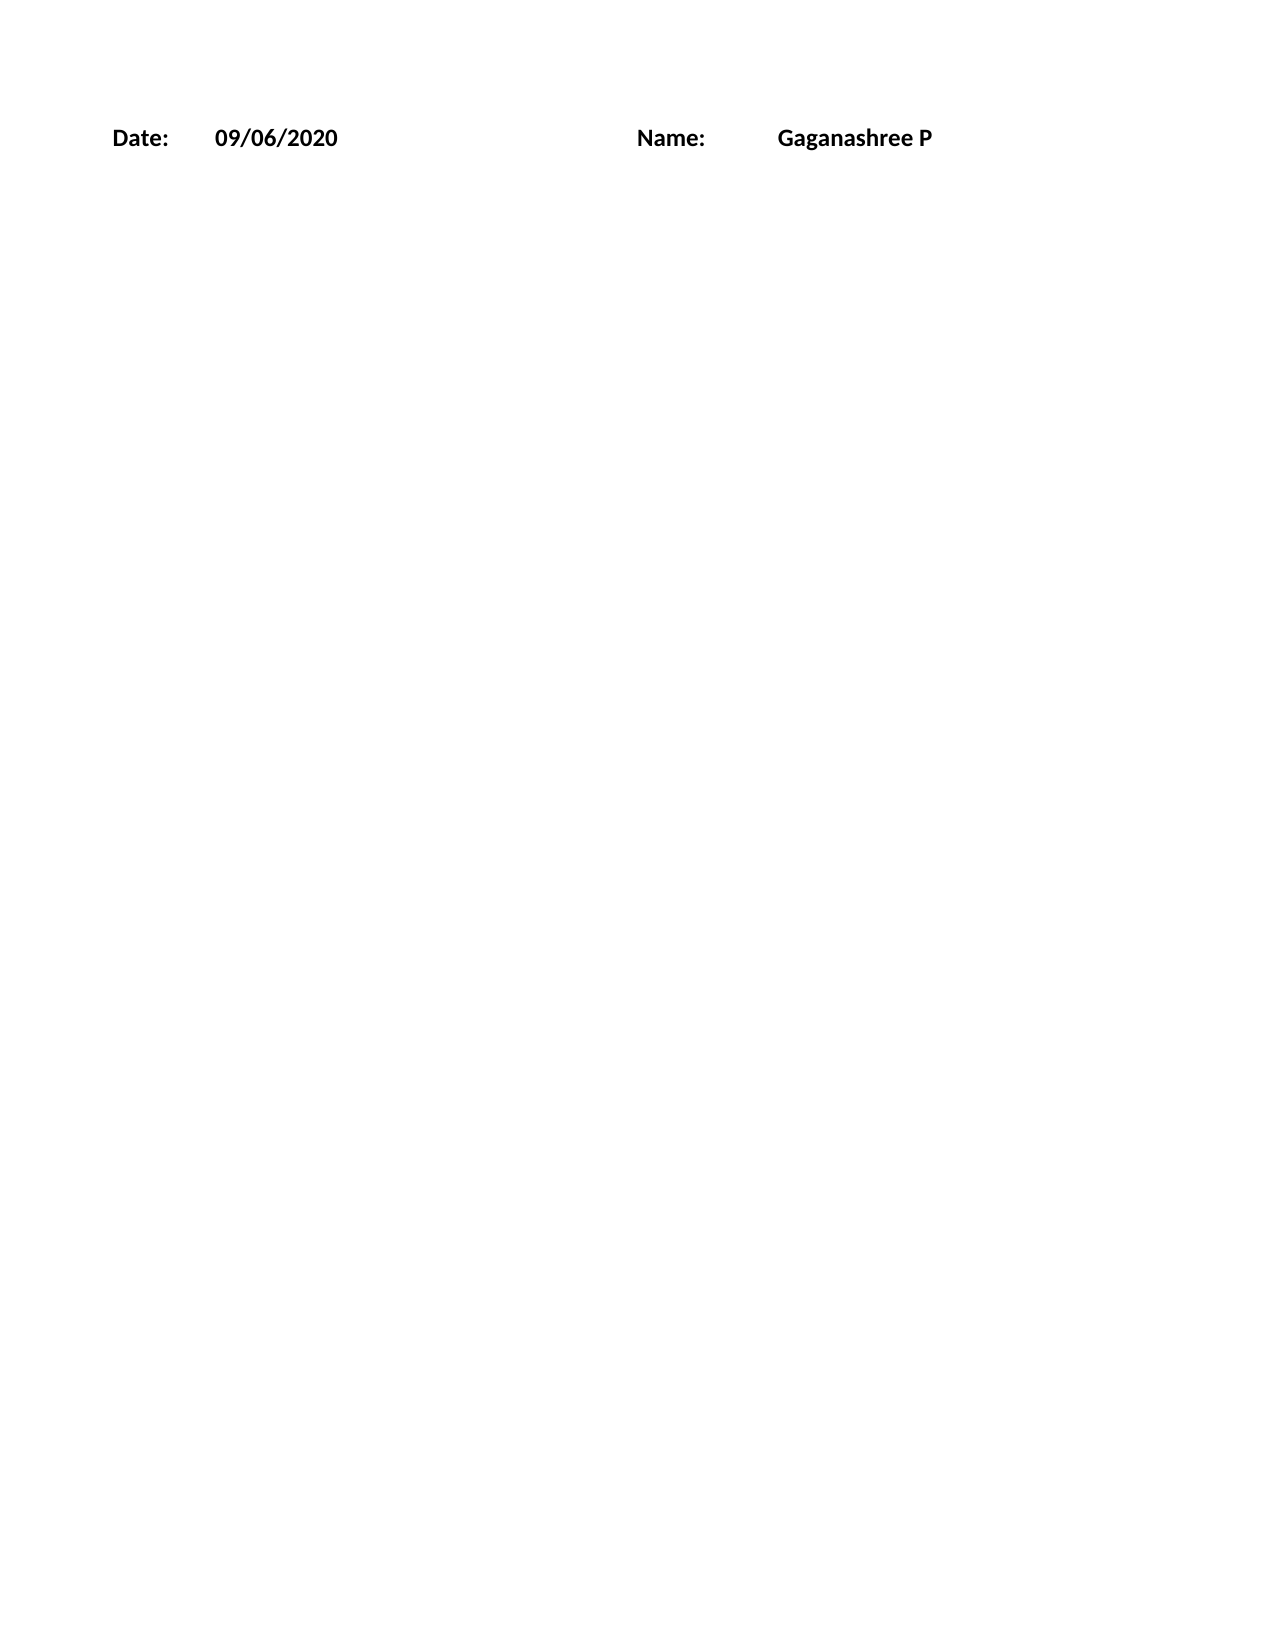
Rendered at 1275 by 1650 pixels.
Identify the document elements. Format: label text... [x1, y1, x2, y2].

table_header Name: [626, 122, 766, 152]
table_header Date: [101, 122, 204, 152]
table_header 09/06/2020 [204, 122, 626, 152]
table_header Gaganashree P [766, 122, 1150, 152]
